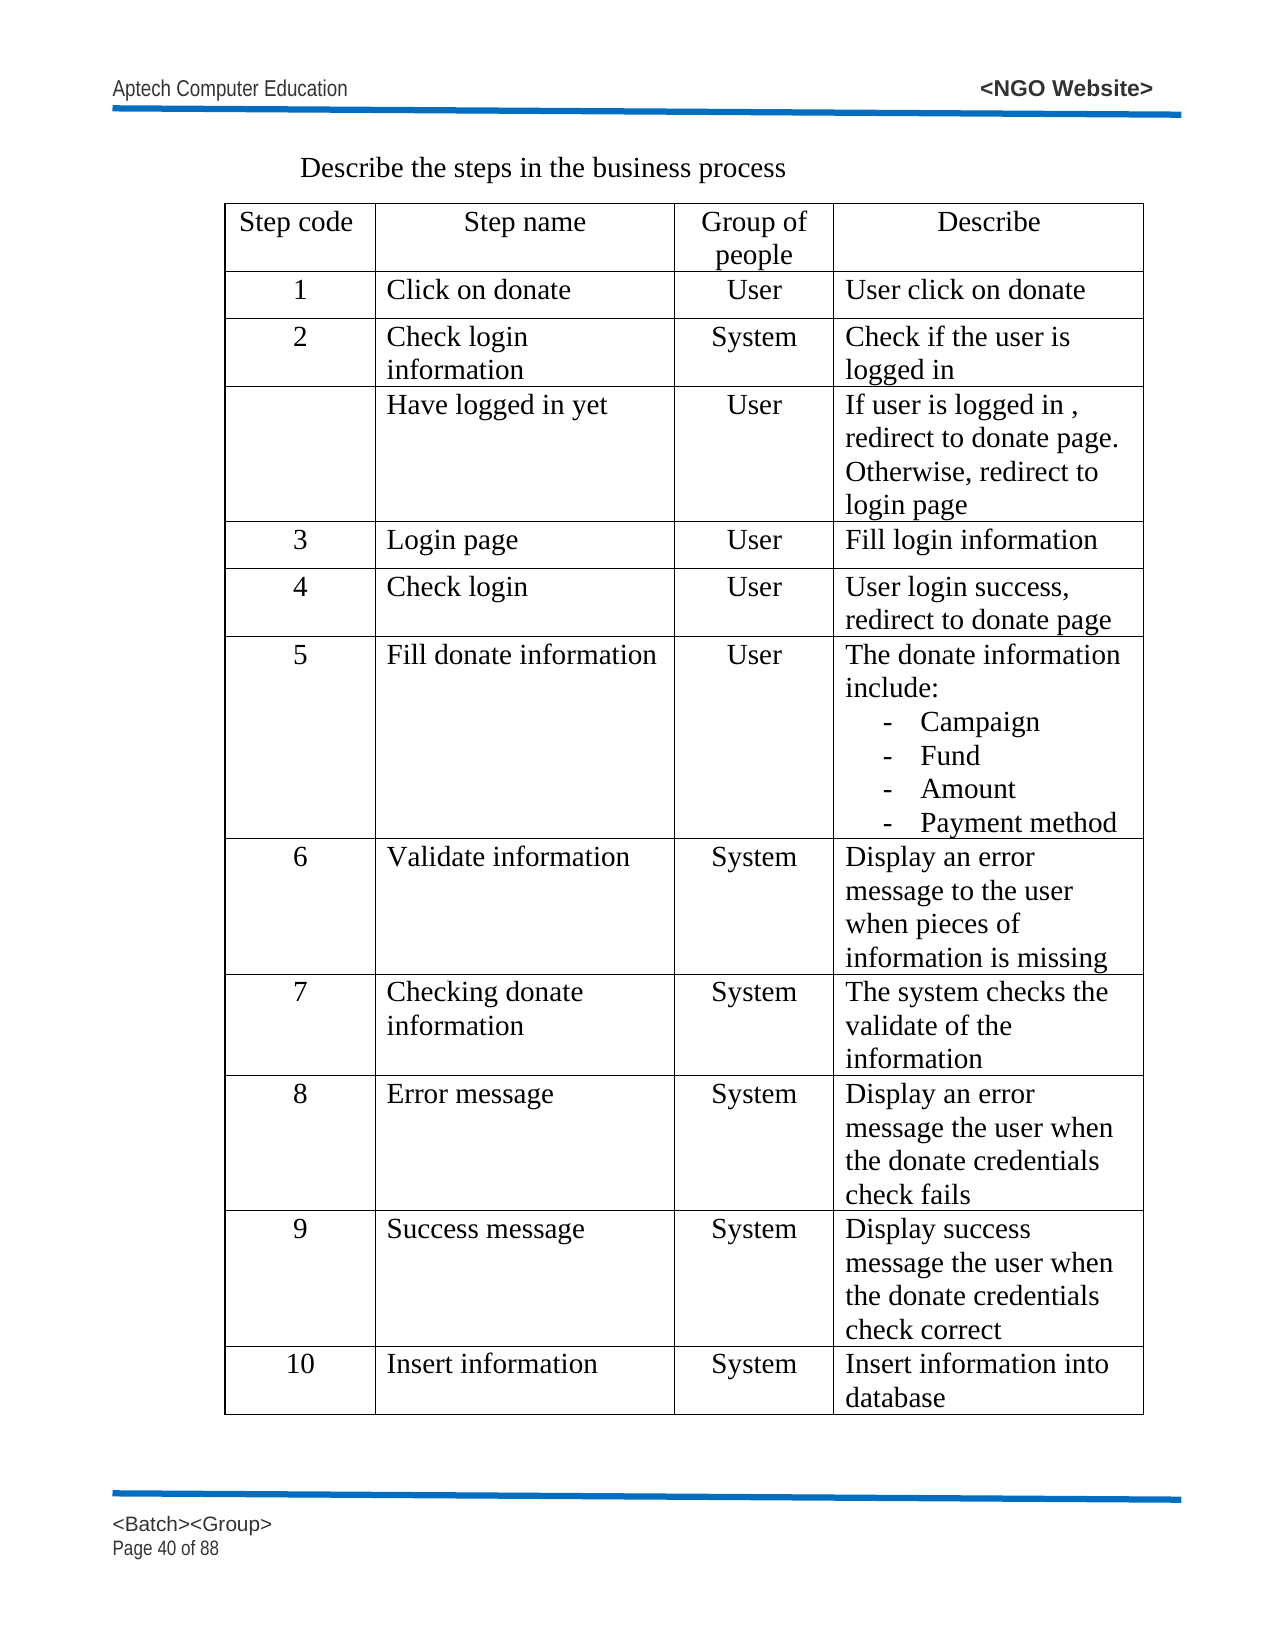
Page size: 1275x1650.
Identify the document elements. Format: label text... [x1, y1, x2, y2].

table_header Step code [226, 204, 375, 271]
table_cell 9 [226, 1211, 375, 1346]
table_cell Have logged in yet [376, 387, 674, 521]
table_cell 6 [226, 839, 375, 973]
table_cell 10 [226, 1347, 375, 1414]
table_cell 5 [226, 637, 375, 838]
table_cell System [675, 839, 833, 973]
table_cell Fill donate information [376, 637, 674, 838]
table_cell User login success, redirect to donate page [834, 569, 1143, 636]
table_cell User [675, 272, 833, 318]
table_cell If user is logged in , redirect to donate page. Otherwise, redirect to login page [834, 387, 1143, 521]
table_cell 1 [226, 272, 375, 318]
table_cell Fill login information [834, 522, 1143, 568]
table_cell Display success message the user when the donate credentials check correct [834, 1211, 1143, 1346]
table_header Group of people [675, 204, 833, 271]
table_cell 8 [226, 1076, 375, 1210]
table_cell User [675, 637, 833, 838]
table_cell Check login [376, 569, 674, 636]
table_cell Checking donate information [376, 975, 674, 1075]
table_cell User [675, 387, 833, 521]
table_cell System [675, 975, 833, 1075]
table_cell Validate information [376, 839, 674, 973]
table_cell Check if the user is logged in [834, 319, 1143, 386]
table_cell Error message [376, 1076, 674, 1210]
table_cell Login page [376, 522, 674, 568]
table_cell 7 [226, 975, 375, 1075]
table_cell Click on donate [376, 272, 674, 318]
table_header Step name [376, 204, 674, 271]
table_cell The system checks the validate of the information [834, 975, 1143, 1075]
table_cell 4 [226, 569, 375, 636]
table_cell User [675, 569, 833, 636]
table_cell System [675, 1211, 833, 1346]
table_cell 3 [226, 522, 375, 568]
table_cell The donate information include: Campaign Fund Amount Payment method [834, 637, 1143, 838]
table_cell [226, 387, 375, 521]
table_cell Success message [376, 1211, 674, 1346]
table_cell Display an error message to the user when pieces of information is missing [834, 839, 1143, 973]
table_cell Insert information [376, 1347, 674, 1414]
table_cell User click on donate [834, 272, 1143, 318]
table_cell 2 [226, 319, 375, 386]
table_cell User [675, 522, 833, 568]
table_cell System [675, 319, 833, 386]
table_cell Check login information [376, 319, 674, 386]
table_cell Insert information into database [834, 1347, 1143, 1414]
table_cell Display an error message the user when the donate credentials check fails [834, 1076, 1143, 1210]
table_header Describe [834, 204, 1143, 271]
table_cell System [675, 1347, 833, 1414]
text Describe the steps in the business process [300, 150, 1106, 183]
table_cell System [675, 1076, 833, 1210]
